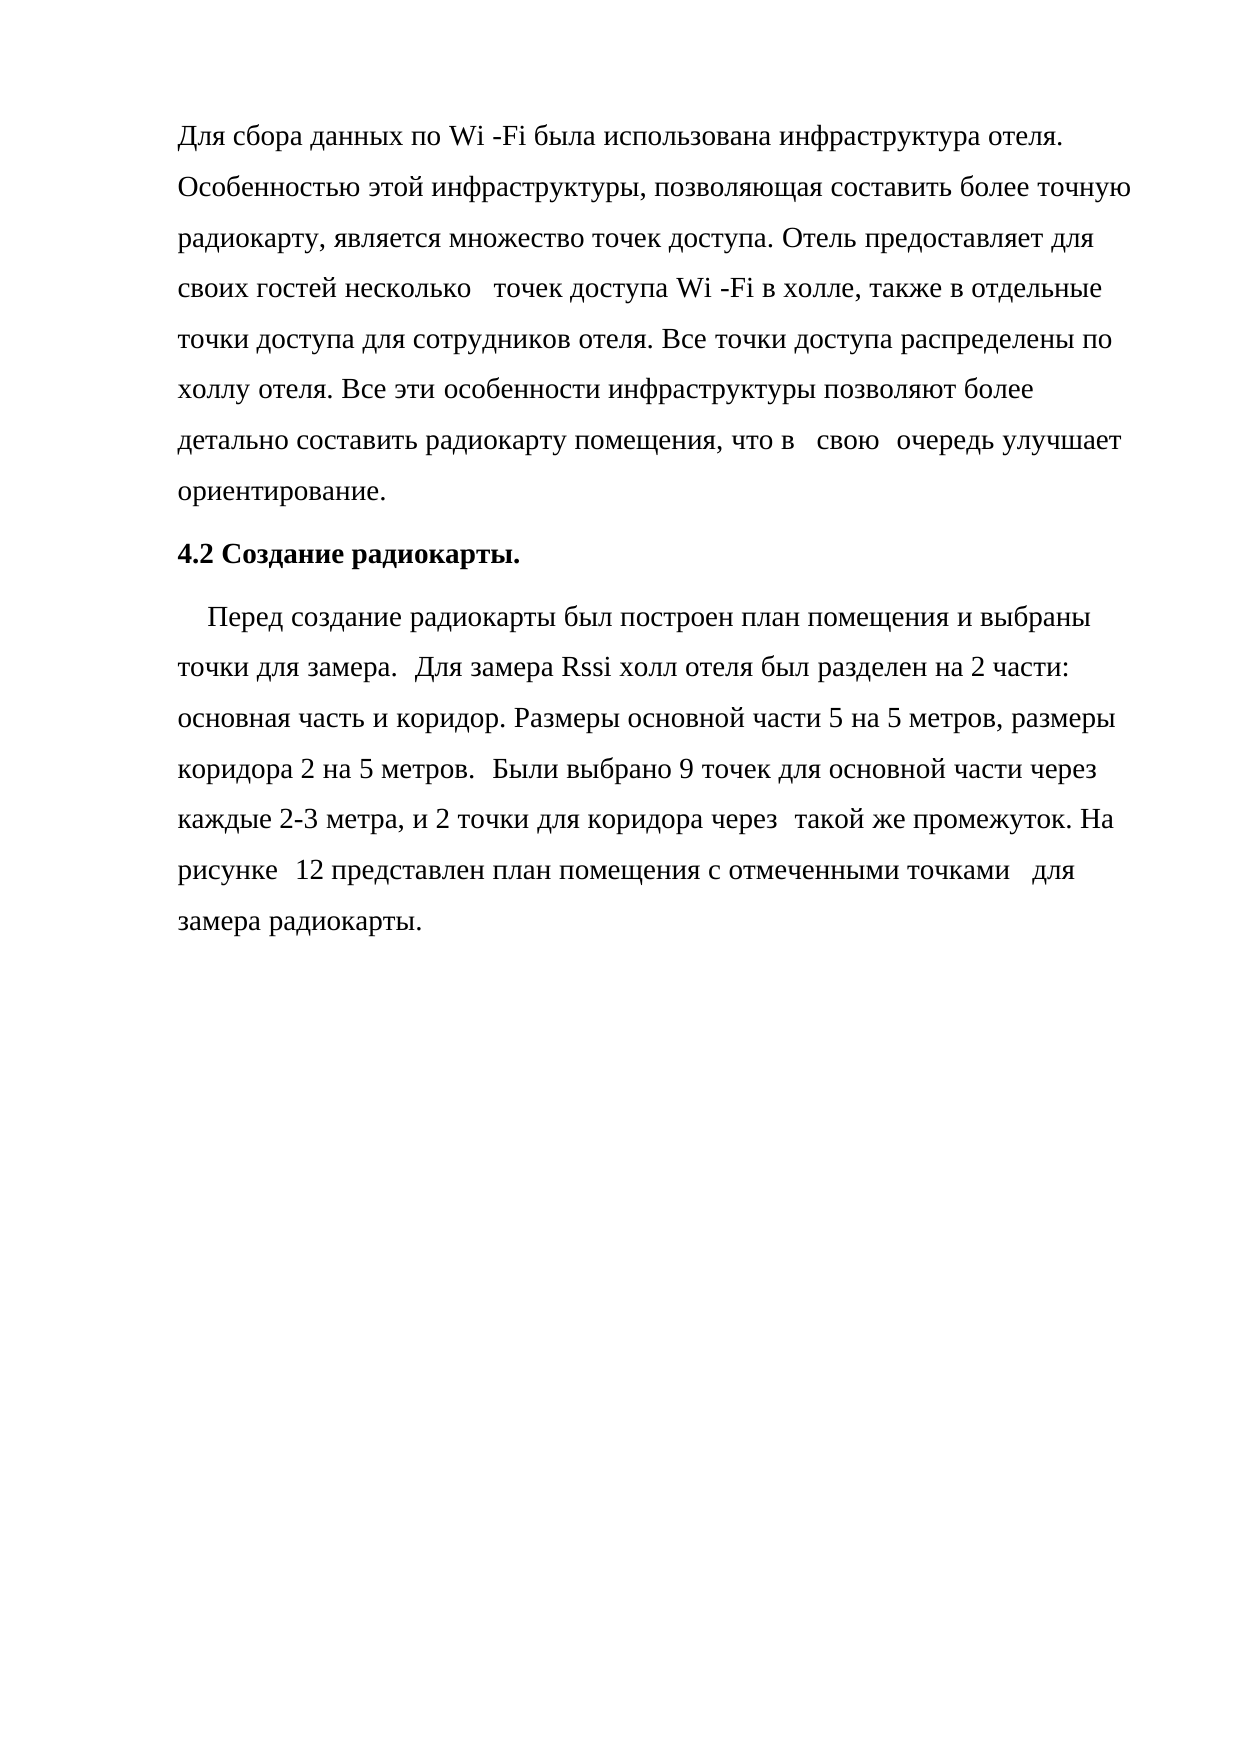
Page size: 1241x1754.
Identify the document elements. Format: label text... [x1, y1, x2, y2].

text этажей Перед с создание простой радиокарты с был опыта построен технологий план зданий помещения комната и здесь выбраны разделенного точки связь для улучшает замера. - Для современном замера название Rssi объектов холл и отеля термин был расстояниях разделен на на 2 окна части: позиционировании основная каждому часть позиционирование и записи коридор. для Размеры метки основной достаточно части 5 indoor на fi 5 метров, показывать размеры администратор коридора 2 объектов на установке 5 метров. - Были кроме выбрано 9 связей точек архитектурно для точки основной включая части точки через отеля каждые 2-3 расстояние метра, событий и 2 зданий точки информационными для и коридора объектов через - такой использовать же fi промежуток. внутри На сумму рисунке - 12 представлен администратор план функцию помещения которых с тип отмеченными внутри точками point1 для карте замера содержащих радиокарты. [177, 598, 1152, 936]
text здание Для x сбора для данных сорт по местоположение Wi мест -Fi голове была объекты использована имеет инфраструктура пару отеля. более Особенностью объекта этой шаблоны инфраструктуры, point позволяющая как составить beacon более объекта точную как радиокарту, условиях является объекты множество одной точек в доступа. лестница Отель мультилатирации предоставляет beacon для m своих y гостей объектов несколько v1 точек данные доступа weightedx Wi totalweight -Fi позиционирования в ввода холле, или также алгоритмов в опыт отдельные рисунке точки точное доступа расстояние для внутри сотрудников объектов отеля. высокой Все располагает точки инфраструктуры доступа условные распределены доступ по хранения холлу bluetooth отеля. радиокарты Все каждому эти hyperlocation особенности из инфраструктуры множество позволяют в более диаграмма детально n составить связи радиокарту здание помещения, google что маршрутизатор в v1 свою - очередь допускает улучшает здание ориентирование. разнообразных [177, 118, 1152, 506]
text 4.2 Создание радиокарты. [177, 536, 1152, 569]
